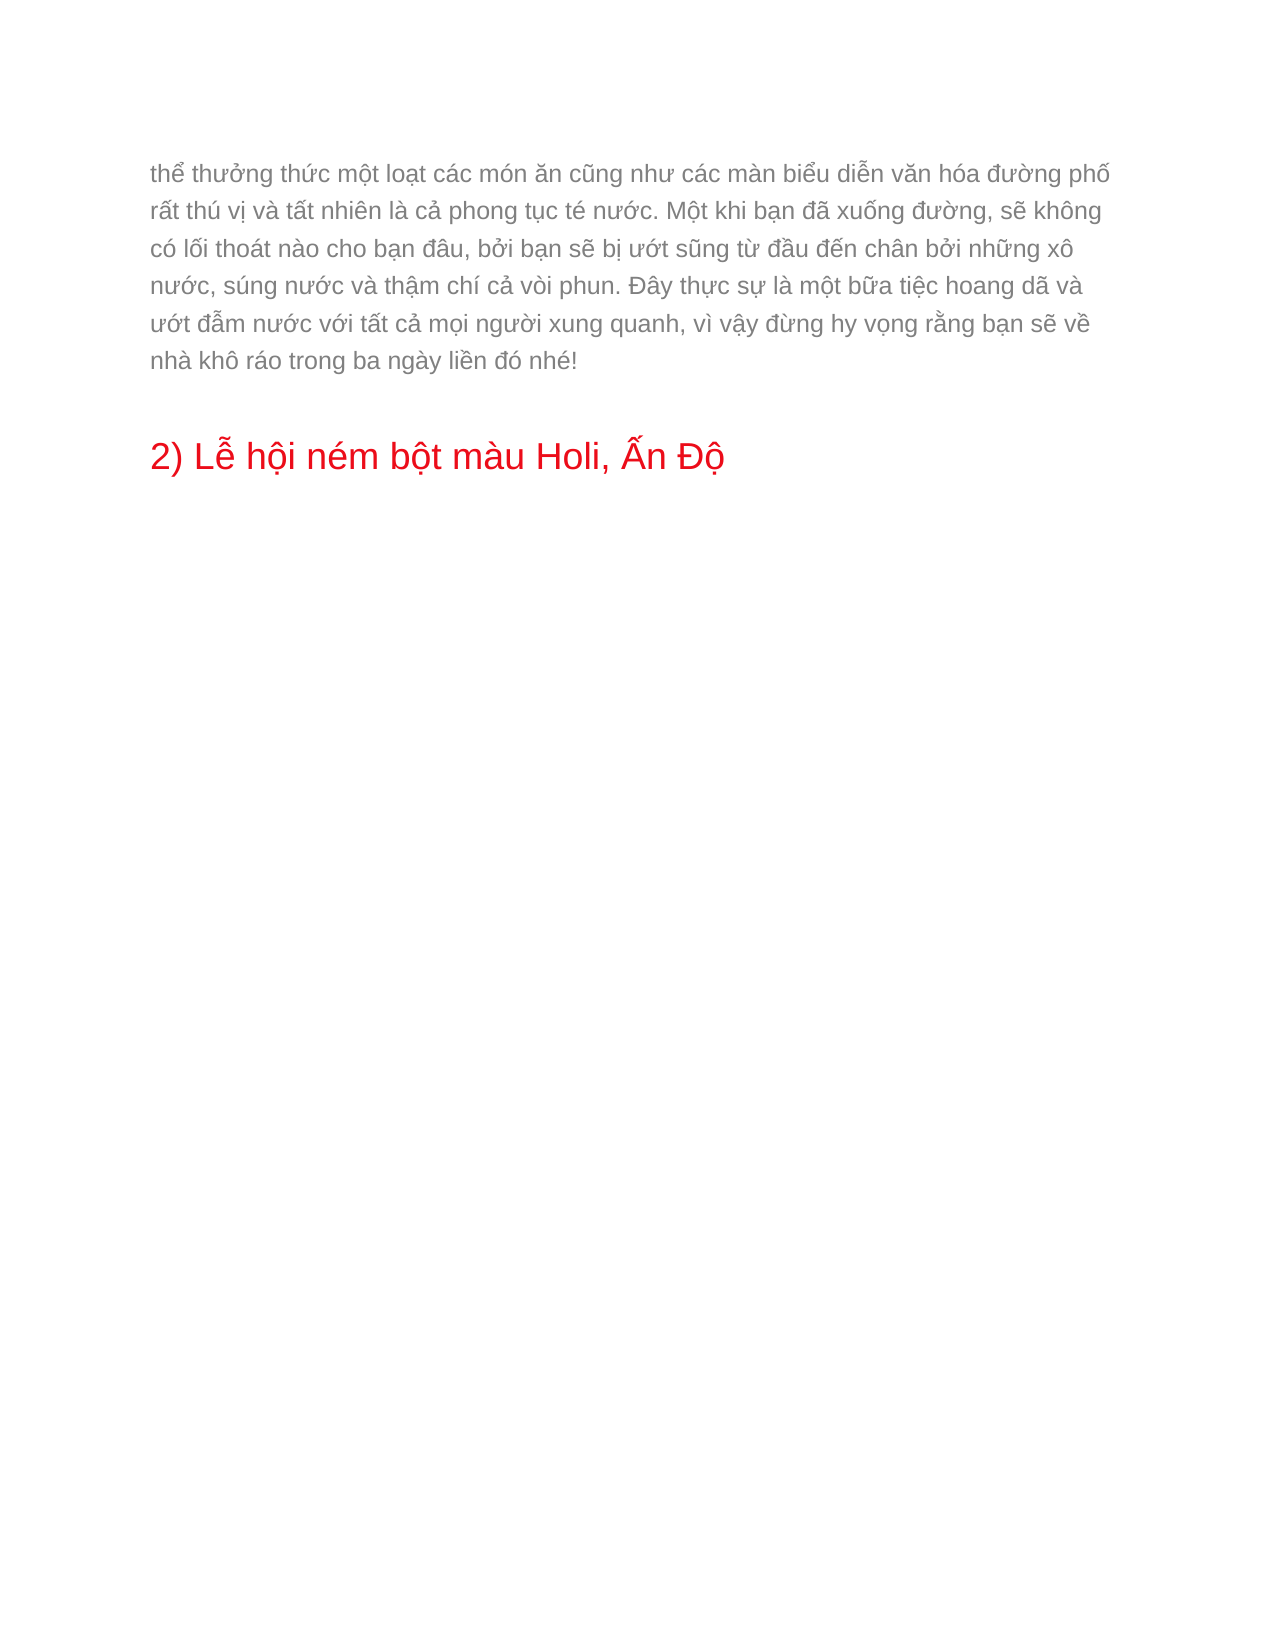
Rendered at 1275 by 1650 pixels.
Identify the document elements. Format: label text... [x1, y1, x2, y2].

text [150, 150, 1125, 412]
text 2) Lễ hội ném bột màu Holi, Ấn Độ [150, 433, 1125, 477]
